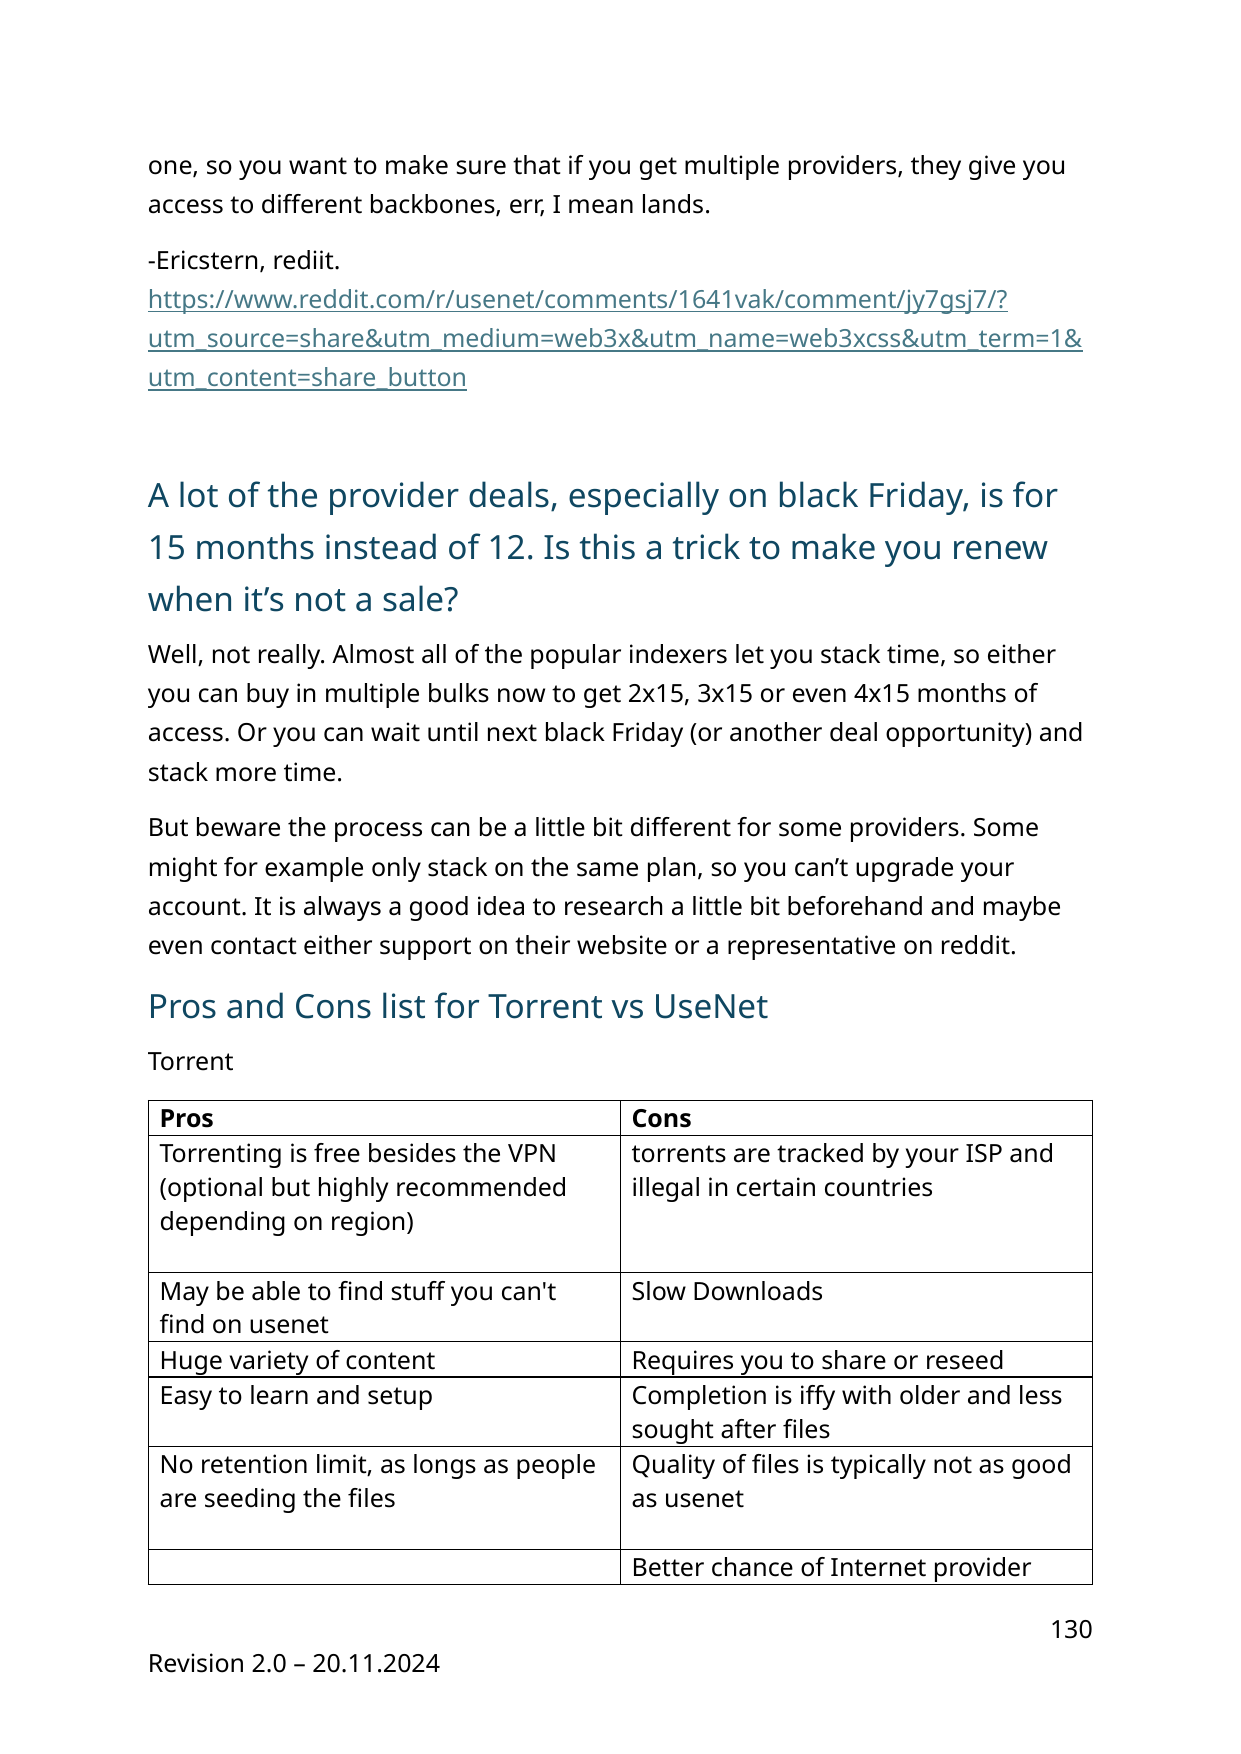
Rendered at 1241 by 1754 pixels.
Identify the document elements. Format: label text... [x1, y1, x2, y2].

table_cell No retention limit, as longs as people are seeding the files [149, 1447, 620, 1549]
text Well, not really. Almost all of the popular indexers let you stack time, so either you can buy in multiple bulks now to get 2x15, 3x15 or even 4x15 months of access. Or you can wait until next black Friday (or another deal opportunity) and stack more time. [148, 637, 1093, 788]
text -Ericstern, rediit. https://www.reddit.com/r/usenet/comments/1641vak/comment/jy7gsj7/?utm_source=share&utm_medium=web3x&utm_name=web3xcss&utm_term=1&utm_content=share_button [148, 243, 1093, 394]
table_header Pros [149, 1101, 620, 1135]
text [148, 148, 1093, 221]
table_cell Requires you to share or reseed [621, 1342, 1092, 1376]
table_cell torrents are tracked by your ISP and illegal in certain countries [621, 1136, 1092, 1272]
table_cell Slow Downloads [621, 1273, 1092, 1341]
table_cell Torrenting is free besides the VPN (optional but highly recommended depending on region) [149, 1136, 620, 1272]
subtitle Pros and Cons list for Torrent vs UseNet [148, 983, 1093, 1029]
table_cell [621, 1550, 1092, 1584]
table_cell Quality of files is typically not as good as usenet [621, 1447, 1092, 1549]
table_cell Huge variety of content [149, 1342, 620, 1376]
text Torrent [148, 1044, 1093, 1078]
table_header Cons [621, 1101, 1092, 1135]
text But beware the process can be a little bit different for some providers. Some might for example only stack on the same plan, so you can’t upgrade your account. It is always a good idea to research a little bit beforehand and maybe even contact either support on their website or a representative on reddit. [148, 810, 1093, 962]
table_cell [149, 1550, 620, 1584]
table_cell May be able to find stuff you can't find on usenet [149, 1273, 620, 1341]
subtitle A lot of the provider deals, especially on black Friday, is for 15 months instead of 12. Is this a trick to make you renew when it’s not a sale? [148, 472, 1093, 622]
table_cell Completion is iffy with older and less sought after files [621, 1378, 1092, 1446]
table_cell Easy to learn and setup [149, 1378, 620, 1446]
